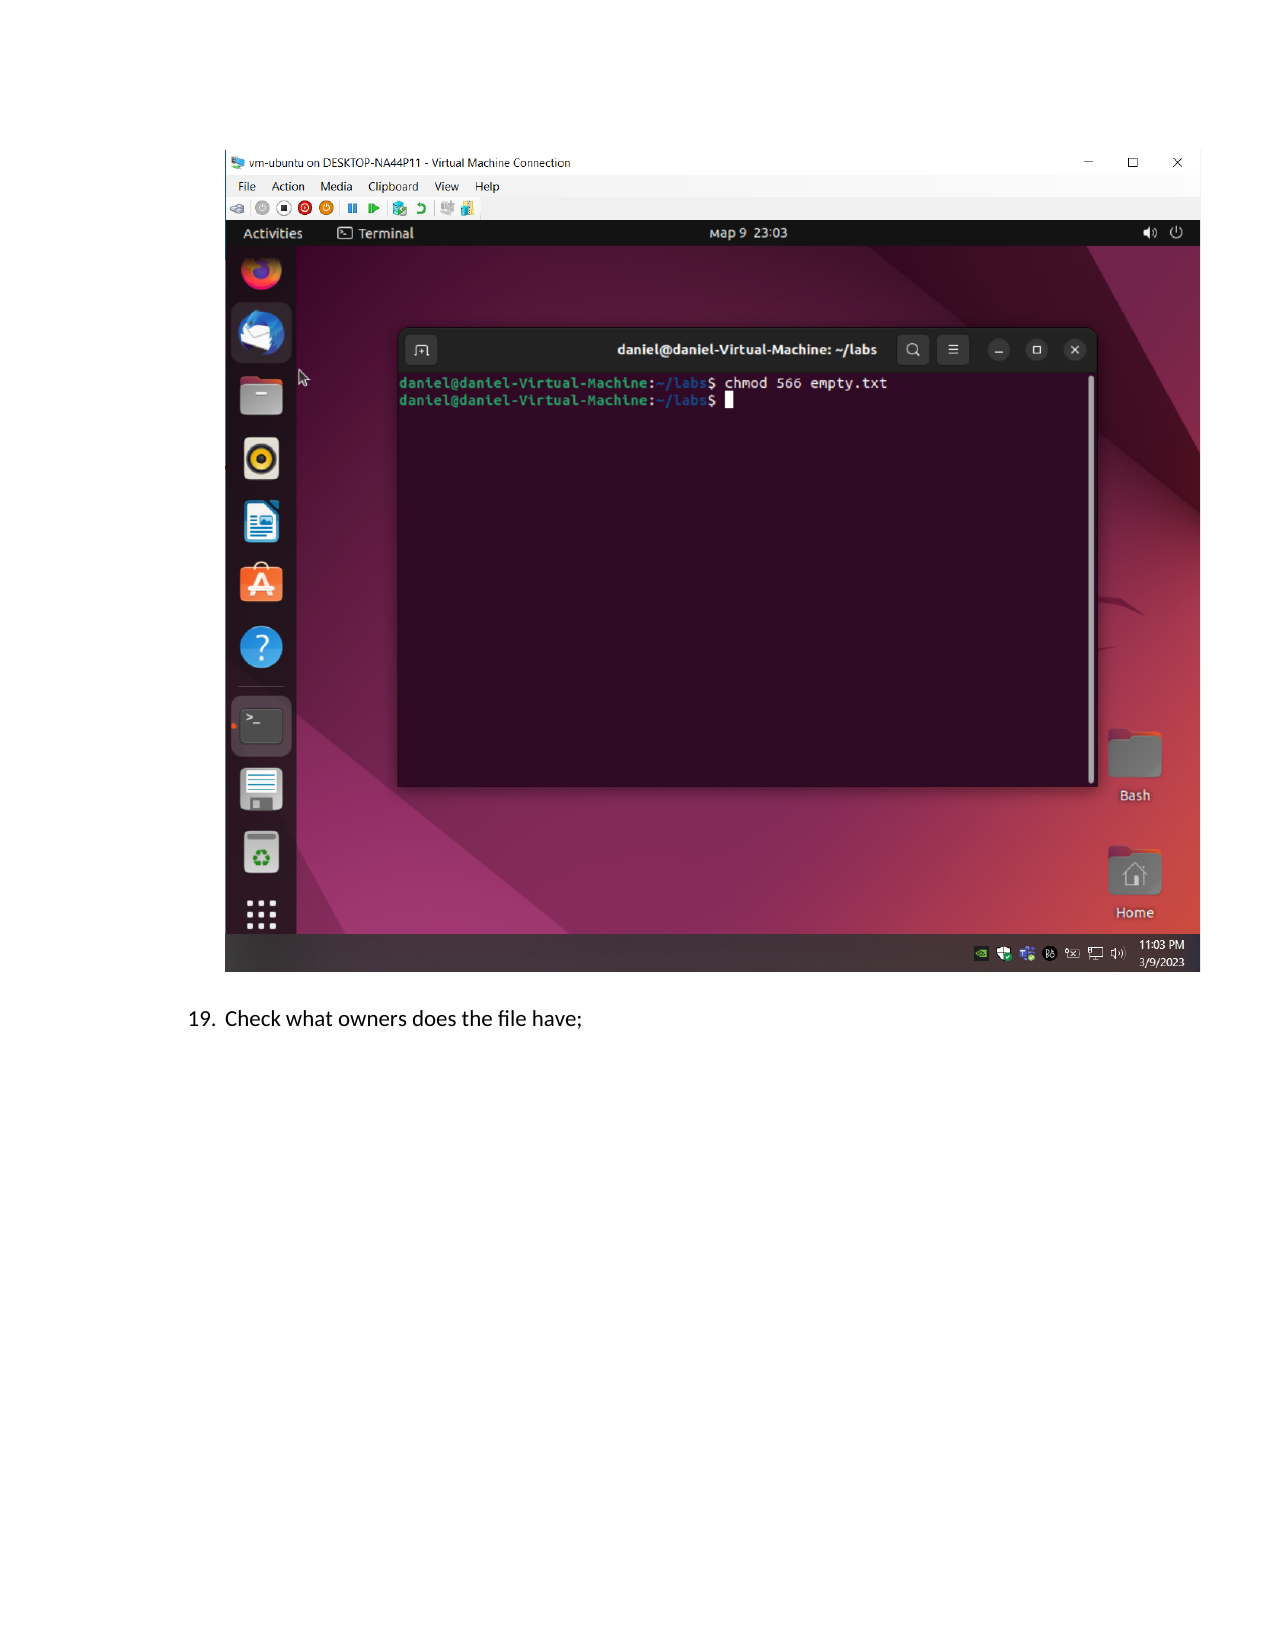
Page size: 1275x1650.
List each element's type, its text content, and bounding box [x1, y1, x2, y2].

picture [225, 150, 1200, 972]
list Check what owners does the file have; [187, 1004, 1125, 1032]
